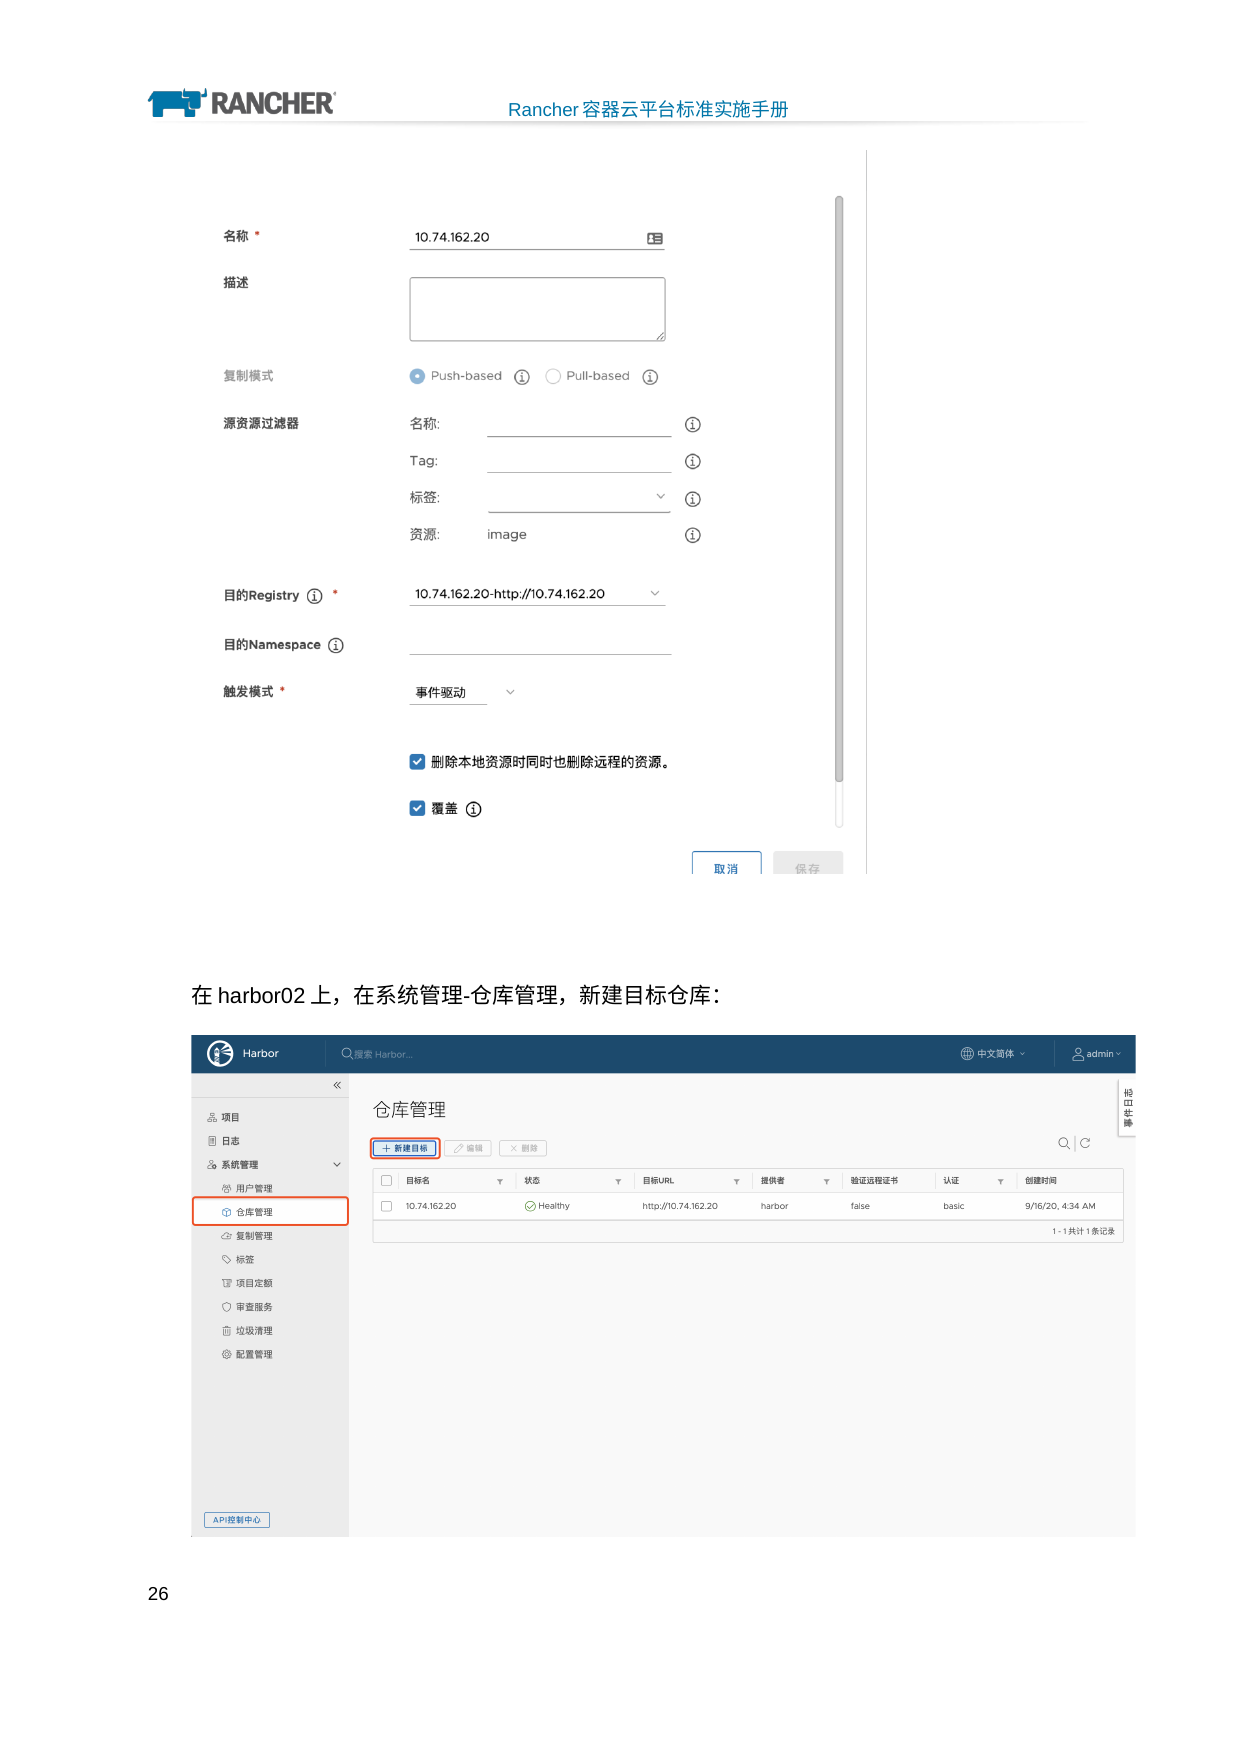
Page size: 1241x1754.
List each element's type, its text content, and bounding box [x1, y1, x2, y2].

text 在harbor02上，在系统管理-仓库管理，新建目标仓库： [148, 978, 1092, 1010]
picture [196, 88, 337, 117]
picture [147, 102, 152, 117]
picture [147, 88, 204, 99]
picture [586, 113, 594, 118]
picture [147, 121, 1092, 130]
picture [163, 109, 184, 117]
picture [191, 1035, 1136, 1537]
picture [191, 150, 867, 874]
